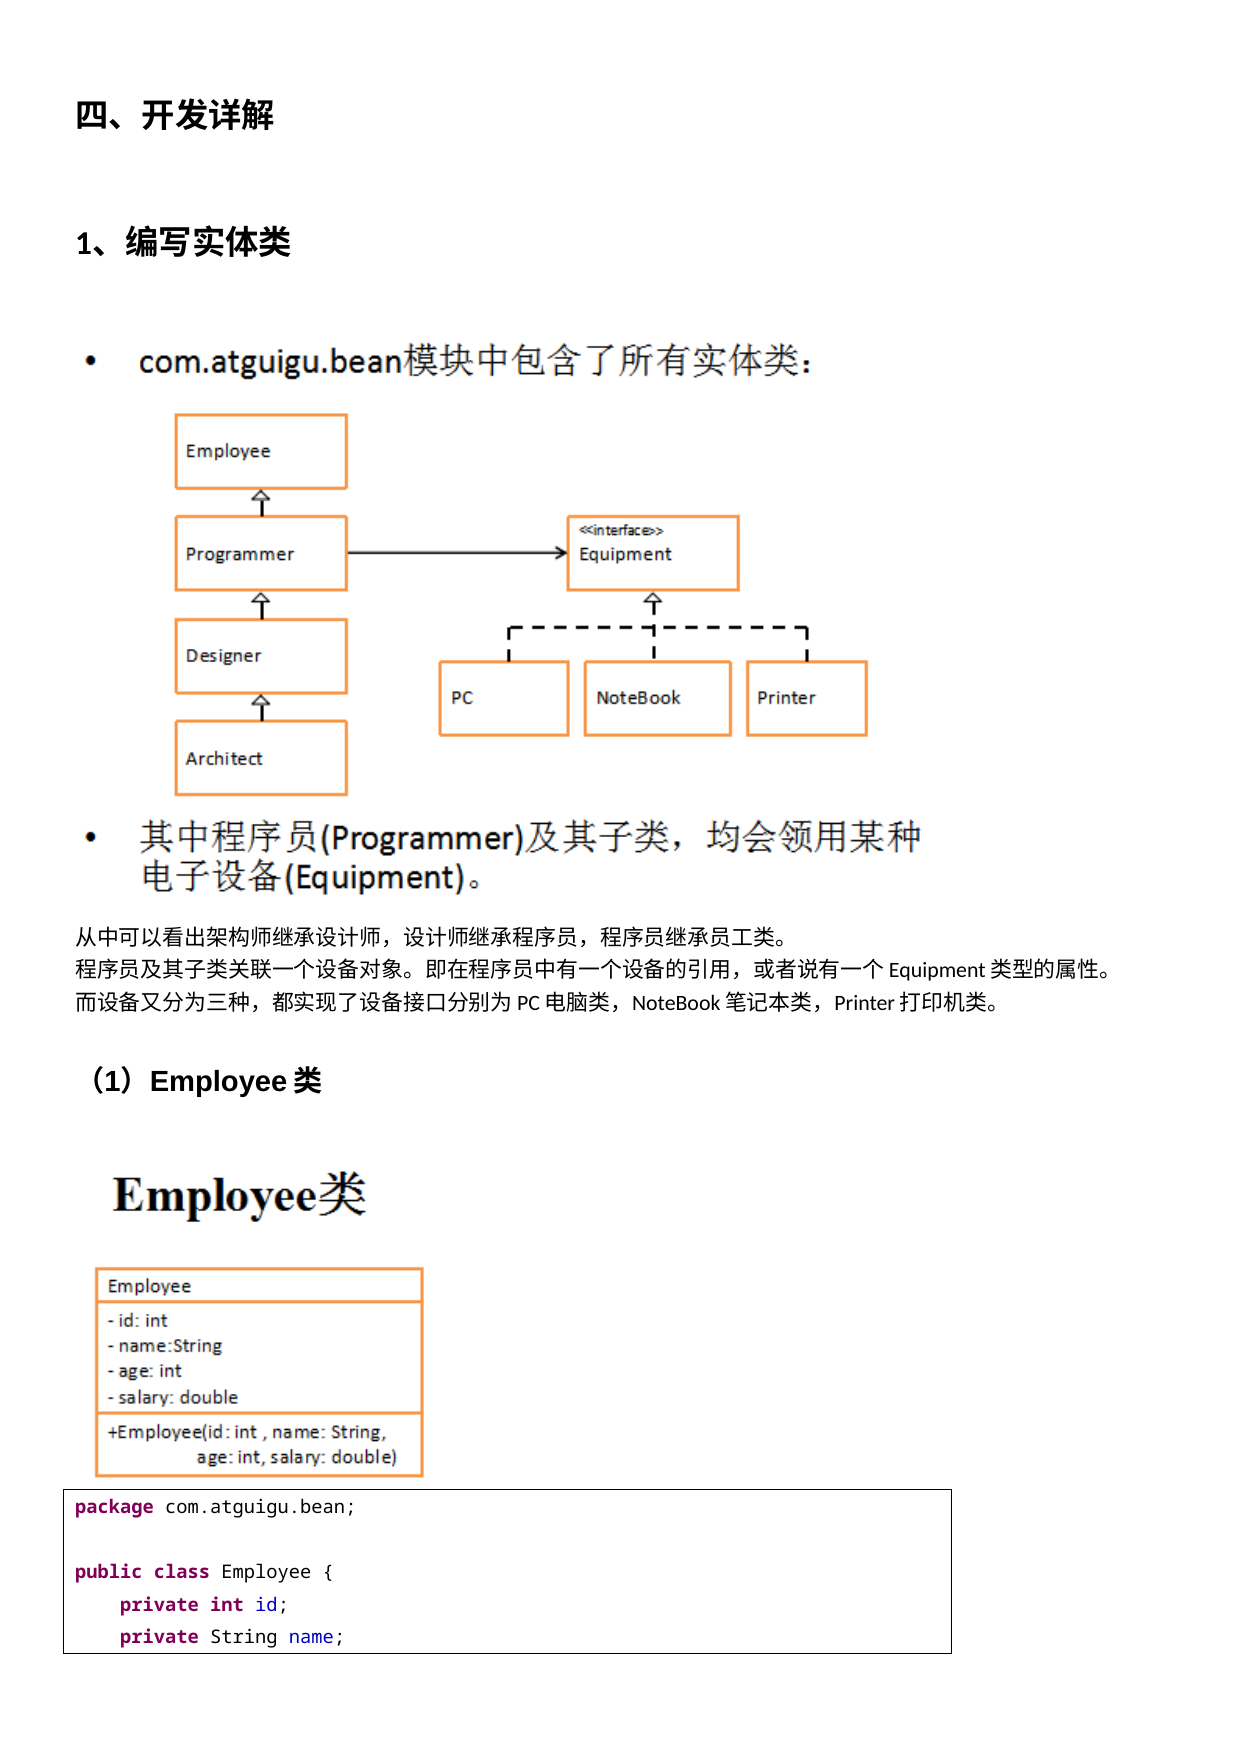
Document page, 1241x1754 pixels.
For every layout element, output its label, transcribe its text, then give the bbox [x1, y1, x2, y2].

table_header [64, 1490, 951, 1653]
subtitle 1、编写实体类 [75, 207, 1165, 272]
text 而设备又分为三种，都实现了设备接口分别为PC电脑类，NoteBook笔记本类，Printer打印机类。 [75, 984, 1165, 1017]
picture [75, 334, 940, 912]
subtitle 四、开发详解 [75, 81, 1165, 146]
subtitle （1）Employee类 [75, 1046, 1165, 1111]
text 从中可以看出架构师继承设计师，设计师继承程序员，程序员继承员工类。 [75, 919, 1165, 952]
picture [75, 1164, 438, 1487]
text 程序员及其子类关联一个设备对象。即在程序员中有一个设备的引用，或者说有一个Equipment类型的属性。 [75, 952, 1165, 984]
